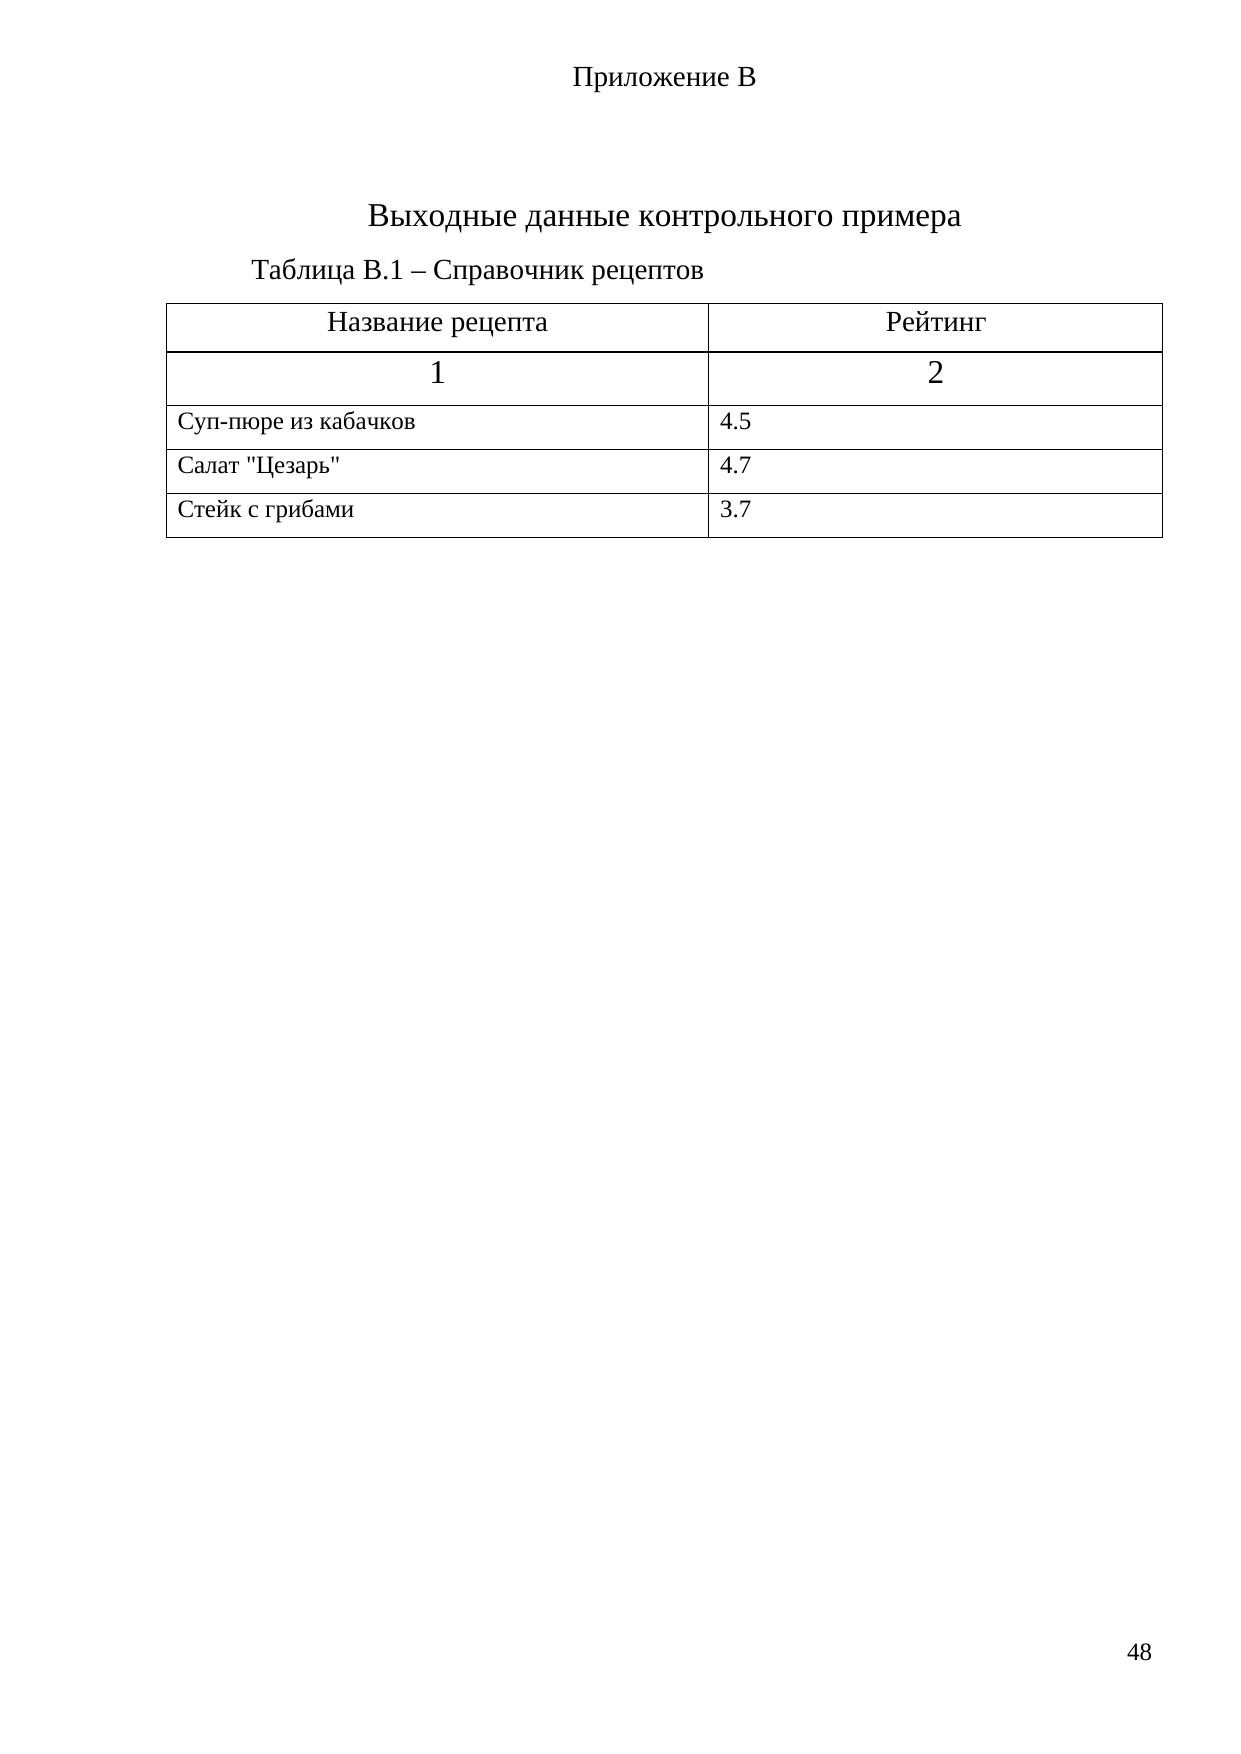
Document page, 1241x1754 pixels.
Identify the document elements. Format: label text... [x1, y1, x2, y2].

text Таблица В.1 – Справочник рецептов [177, 252, 1152, 286]
table_cell 2 [709, 353, 1162, 405]
table_header Рейтинг [709, 304, 1162, 351]
table_cell 4.5 [709, 406, 1162, 449]
table_header Название рецепта [167, 304, 708, 351]
table_cell 3.7 [709, 494, 1162, 537]
table_cell 4.7 [709, 450, 1162, 493]
table_cell 1 [167, 353, 708, 405]
text Выходные данные контрольного примера [177, 195, 1152, 233]
table_cell Суп-пюре из кабачков [167, 406, 708, 449]
table_cell Салат "Цезарь" [167, 450, 708, 493]
table_cell Стейк с грибами [167, 494, 708, 537]
